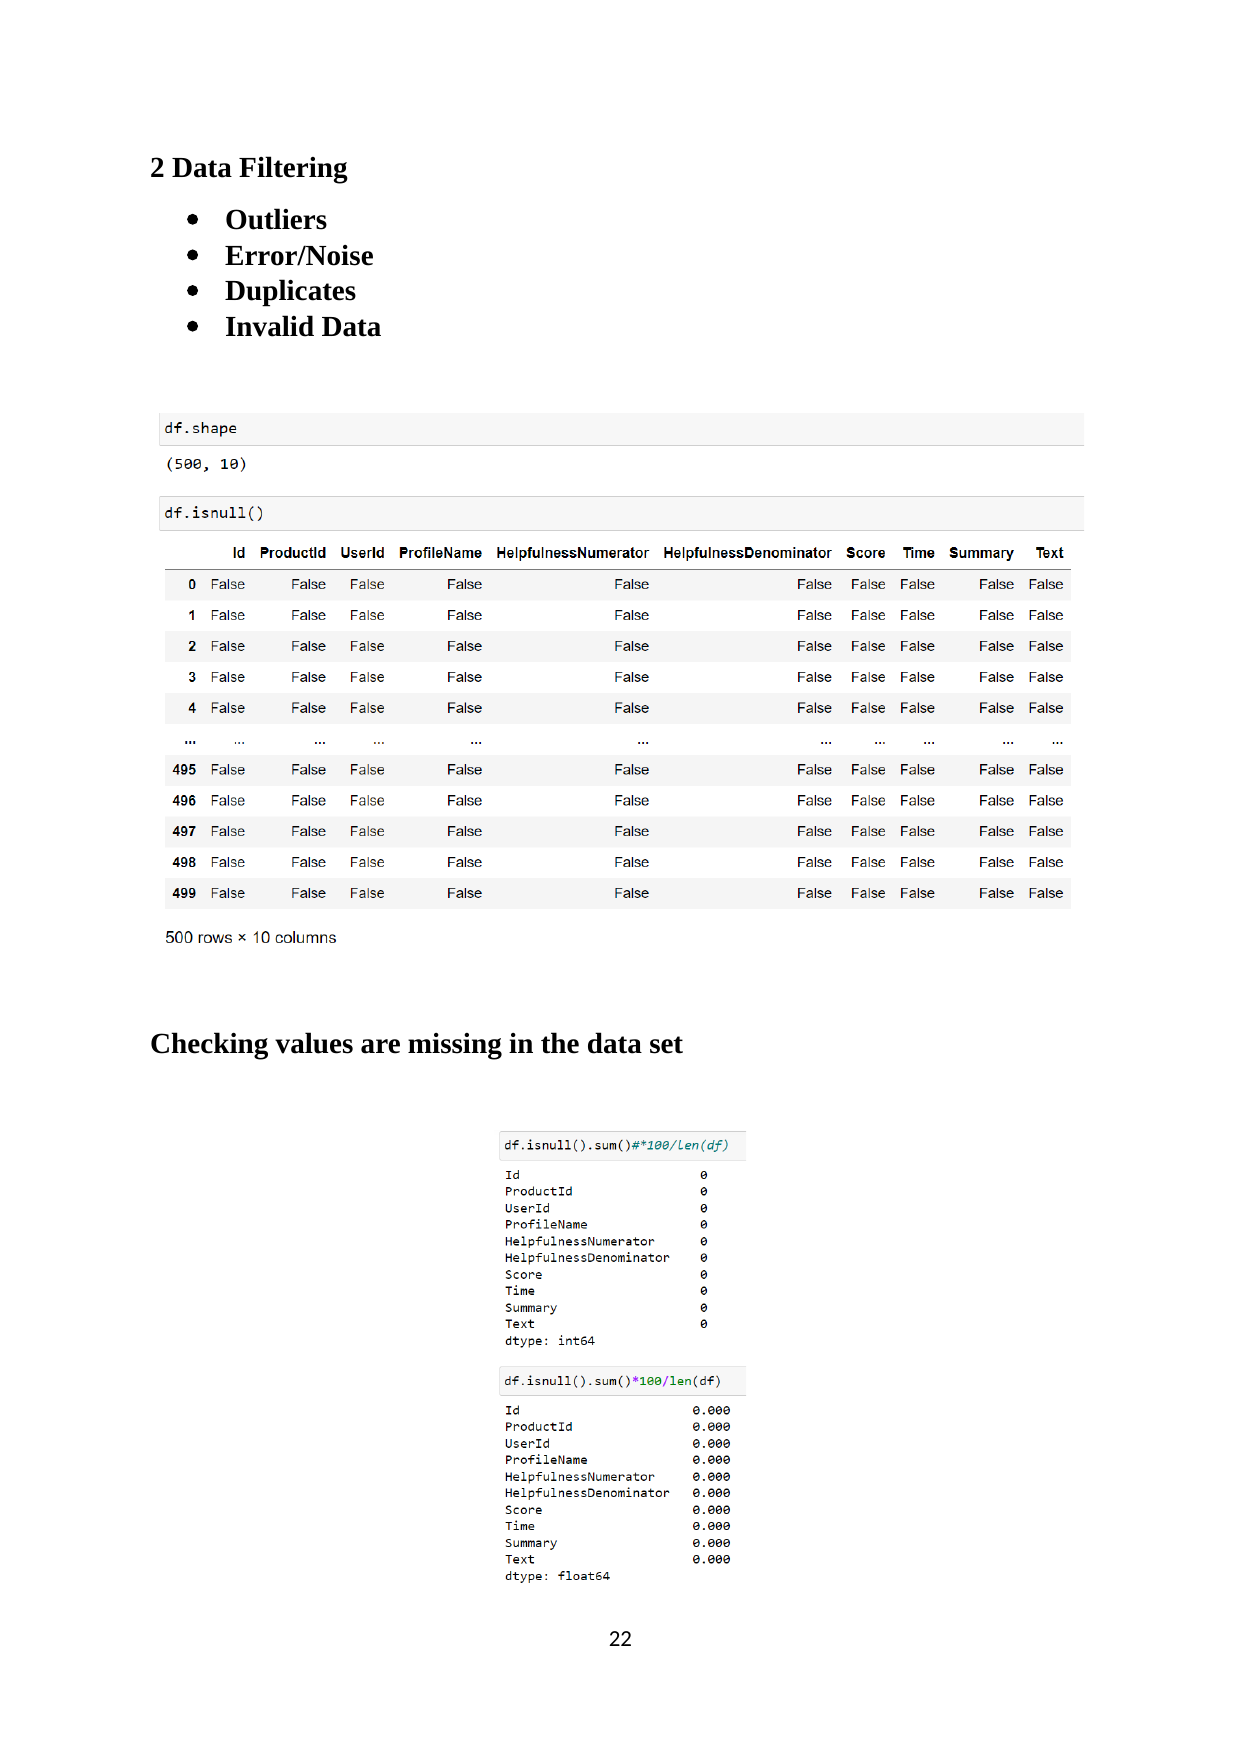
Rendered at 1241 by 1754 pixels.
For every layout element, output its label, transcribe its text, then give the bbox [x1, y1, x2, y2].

picture [494, 1130, 747, 1588]
text 2 Data Filtering [150, 150, 1090, 183]
text Checking values are missing in the data set [150, 1026, 1090, 1060]
list Outliers [187, 202, 1090, 236]
list Error/Noise [187, 238, 1090, 271]
picture [156, 413, 1085, 956]
list Duplicates [187, 273, 1090, 307]
list Invalid Data [187, 309, 1090, 343]
